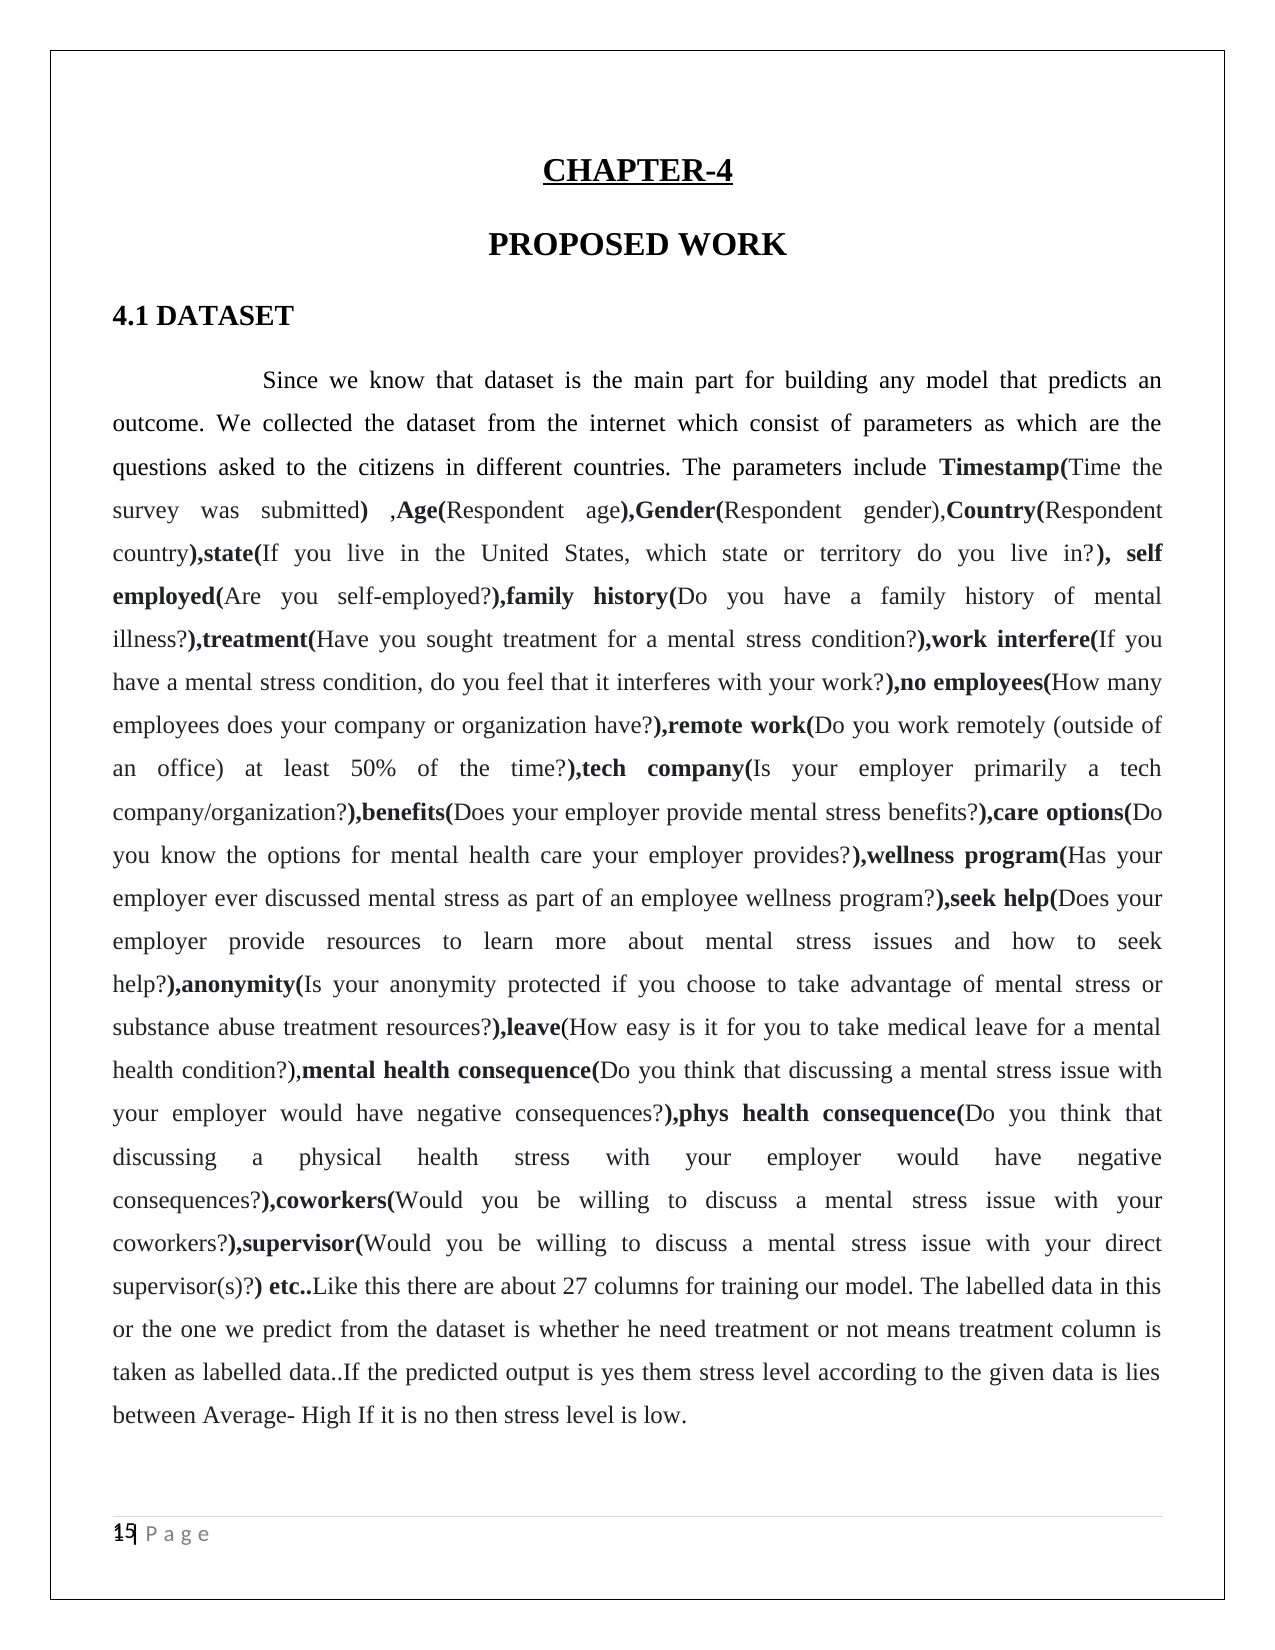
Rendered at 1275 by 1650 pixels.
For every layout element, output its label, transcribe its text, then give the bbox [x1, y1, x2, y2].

text Since we know that dataset is the main part for building any model that predicts an outcome. We collected the dataset from the internet which consist of parameters as which are the questions asked to the citizens in different countries. The parameters include Timestamp(Time the survey was submitted) ,Age(Respondent age),Gender(Respondent gender),Country(Respondent country),state(If you live in the United States, which state or territory do you live in?), self employed(Are you self-employed?),family history(Do you have a family history of mental illness?),treatment(Have you sought treatment for a mental stress condition?),work interfere(If you have a mental stress condition, do you feel that it interferes with your work?),no employees(How many employees does your company or organization have?),remote work(Do you work remotely (outside of an office) at least 50% of the time?),tech company(Is your employer primarily a tech company/organization?),benefits(Does your employer provide mental stress benefits?),care options(Do you know the options for mental health care your employer provides?),wellness program(Has your employer ever discussed mental stress as part of an employee wellness program?),seek help(Does your employer provide resources to learn more about mental stress issues and how to seek help?),anonymity(Is your anonymity protected if you choose to take advantage of mental stress or substance abuse treatment resources?),leave(How easy is it for you to take medical leave for a mental health condition?),mental health consequence(Do you think that discussing a mental stress issue with your employer would have negative consequences?),phys health consequence(Do you think that discussing a physical health stress with your employer would have negative consequences?),coworkers(Would you be willing to discuss a mental stress issue with your coworkers?),supervisor(Would you be willing to discuss a mental stress issue with your direct supervisor(s)?) etc..Like this there are about 27 columns for training our model. The labelled data in this or the one we predict from the dataset is whether he need treatment or not means treatment column is taken as labelled data..If the predicted output is yes them stress level according to the given data is lies between Average- High If it is no then stress level is low. [112, 690, 1162, 866]
text CHAPTER-4 [112, 150, 1162, 188]
text Since we know that dataset is the main part for building any model that predicts an outcome. We collected the dataset from the internet which consist of parameters as which are the questions asked to the citizens in different countries. The parameters include Timestamp(Time the survey was submitted) ,Age(Respondent age),Gender(Respondent gender),Country(Respondent country),state(If you live in the United States, which state or territory do you live in?), self employed(Are you self-employed?),family history(Do you have a family history of mental illness?),treatment(Have you sought treatment for a mental stress condition?),work interfere(If you have a mental stress condition, do you feel that it interferes with your work?),no employees(How many employees does your company or organization have?),remote work(Do you work remotely (outside of an office) at least 50% of the time?),tech company(Is your employer primarily a tech company/organization?),benefits(Does your employer provide mental stress benefits?),care options(Do you know the options for mental health care your employer provides?),wellness program(Has your employer ever discussed mental stress as part of an employee wellness program?),seek help(Does your employer provide resources to learn more about mental stress issues and how to seek help?),anonymity(Is your anonymity protected if you choose to take advantage of mental stress or substance abuse treatment resources?),leave(How easy is it for you to take medical leave for a mental health condition?),mental health consequence(Do you think that discussing a mental stress issue with your employer would have negative consequences?),phys health consequence(Do you think that discussing a physical health stress with your employer would have negative consequences?),coworkers(Would you be willing to discuss a mental stress issue with your coworkers?),supervisor(Would you be willing to discuss a mental stress issue with your direct supervisor(s)?) etc..Like this there are about 27 columns for training our model. The labelled data in this or the one we predict from the dataset is whether he need treatment or not means treatment column is taken as labelled data..If the predicted output is yes them stress level according to the given data is lies between Average- High If it is no then stress level is low. [112, 867, 1162, 1369]
text PROPOSED WORK [112, 224, 1162, 262]
text 4.1 DATASET [112, 298, 1162, 332]
text Since we know that dataset is the main part for building any model that predicts an outcome. We collected the dataset from the internet which consist of parameters as which are the questions asked to the citizens in different countries. The parameters include Timestamp(Time the survey was submitted) ,Age(Respondent age),Gender(Respondent gender),Country(Respondent country),state(If you live in the United States, which state or territory do you live in?), self employed(Are you self-employed?),family history(Do you have a family history of mental illness?),treatment(Have you sought treatment for a mental stress condition?),work interfere(If you have a mental stress condition, do you feel that it interferes with your work?),no employees(How many employees does your company or organization have?),remote work(Do you work remotely (outside of an office) at least 50% of the time?),tech company(Is your employer primarily a tech company/organization?),benefits(Does your employer provide mental stress benefits?),care options(Do you know the options for mental health care your employer provides?),wellness program(Has your employer ever discussed mental stress as part of an employee wellness program?),seek help(Does your employer provide resources to learn more about mental stress issues and how to seek help?),anonymity(Is your anonymity protected if you choose to take advantage of mental stress or substance abuse treatment resources?),leave(How easy is it for you to take medical leave for a mental health condition?),mental health consequence(Do you think that discussing a mental stress issue with your employer would have negative consequences?),phys health consequence(Do you think that discussing a physical health stress with your employer would have negative consequences?),coworkers(Would you be willing to discuss a mental stress issue with your coworkers?),supervisor(Would you be willing to discuss a mental stress issue with your direct supervisor(s)?) etc..Like this there are about 27 columns for training our model. The labelled data in this or the one we predict from the dataset is whether he need treatment or not means treatment column is taken as labelled data..If the predicted output is yes them stress level according to the given data is lies between Average- High If it is no then stress level is low. [112, 365, 1162, 689]
